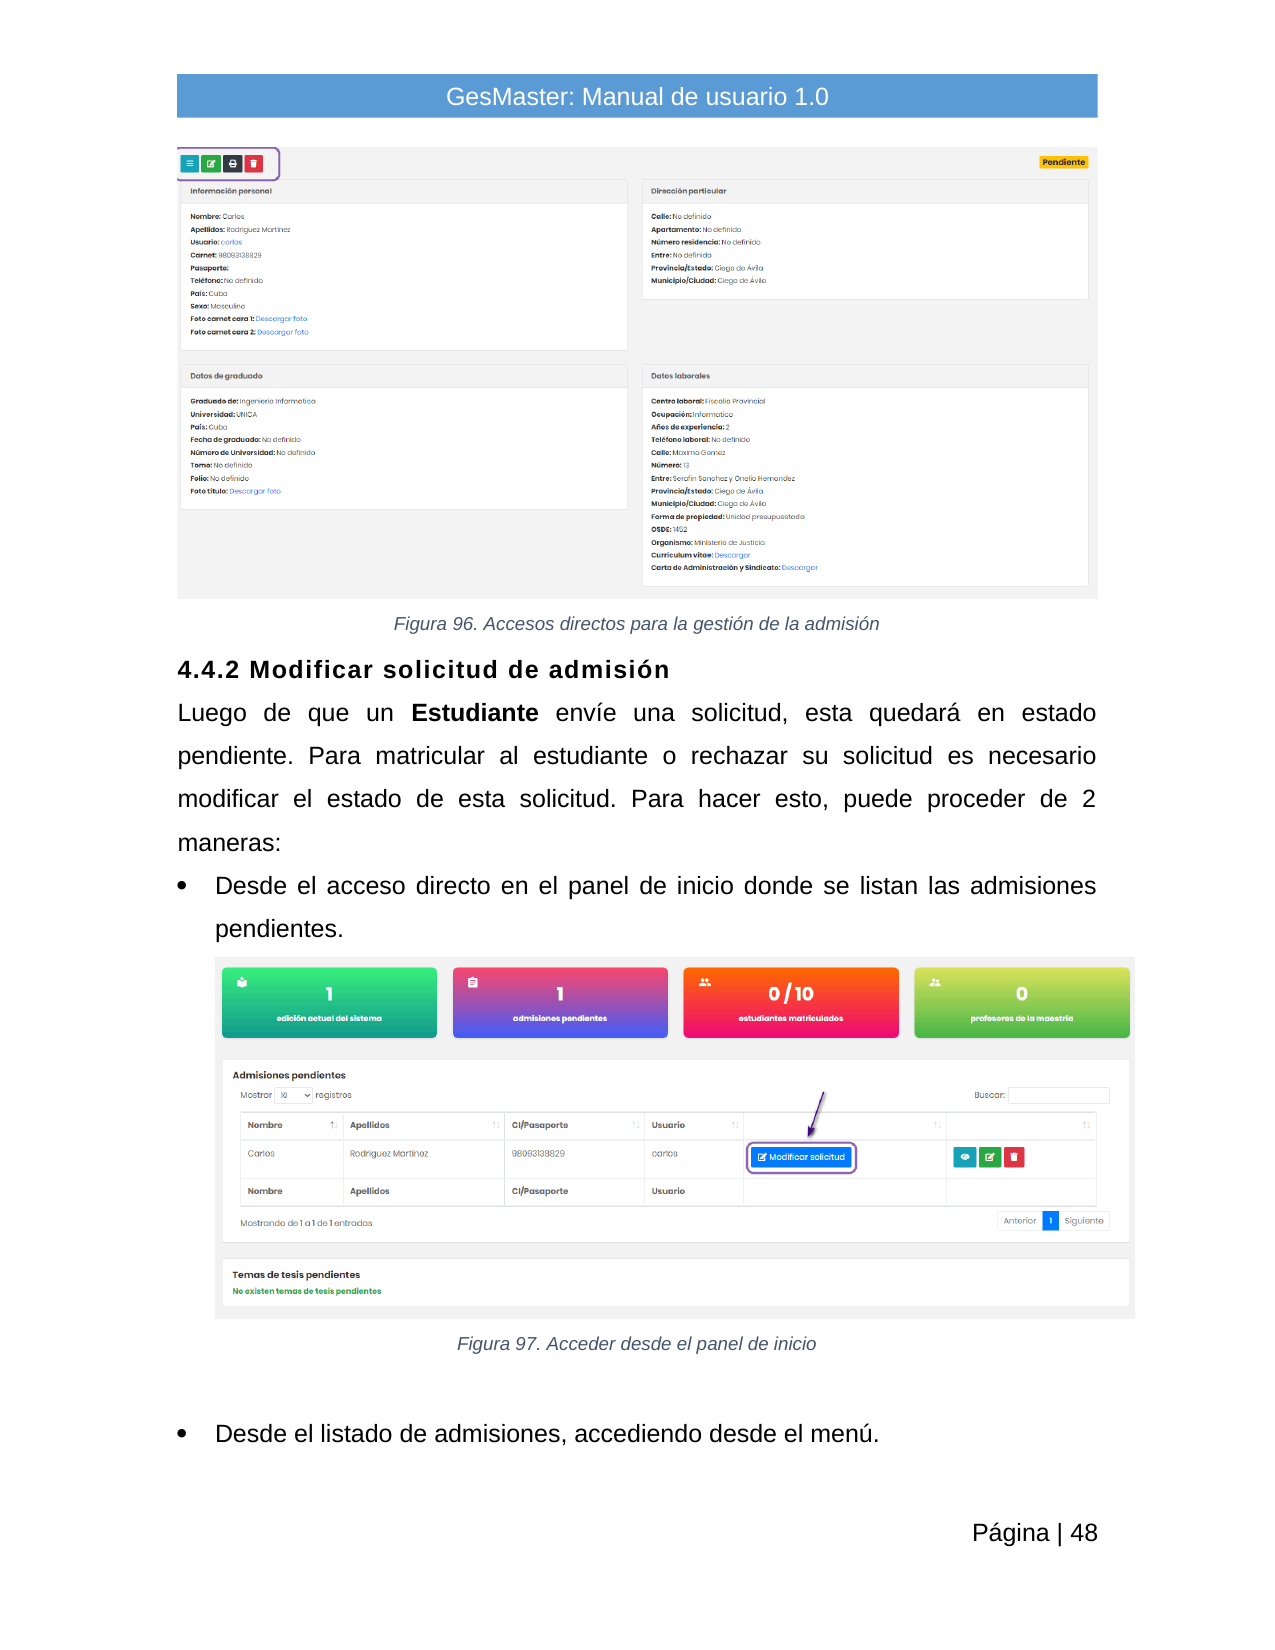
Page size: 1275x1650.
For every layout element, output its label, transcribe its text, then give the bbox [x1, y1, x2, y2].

picture [177, 147, 1098, 599]
list Desde el listado de admisiones, accediendo desde el menú. [177, 1419, 1098, 1447]
subtitle 4.4.2 Modificar solicitud de admisión [177, 655, 1098, 684]
picture [214, 957, 1136, 1319]
text Luego de que un Estudiante envíe una solicitud, esta quedará en estado pendiente. Para matricular al estudiante o rechazar su solicitud es necesario modificar el estado de esta solicitud. Para hacer esto, puede proceder de 2 maneras: [177, 698, 1098, 856]
list Desde el acceso directo en el panel de inicio donde se listan las admisiones pendientes. [177, 871, 1098, 943]
text Figura 96. Accesos directos para la gestión de la admisión [177, 613, 1098, 634]
text Figura 97. Acceder desde el panel de inicio [177, 1333, 1098, 1355]
